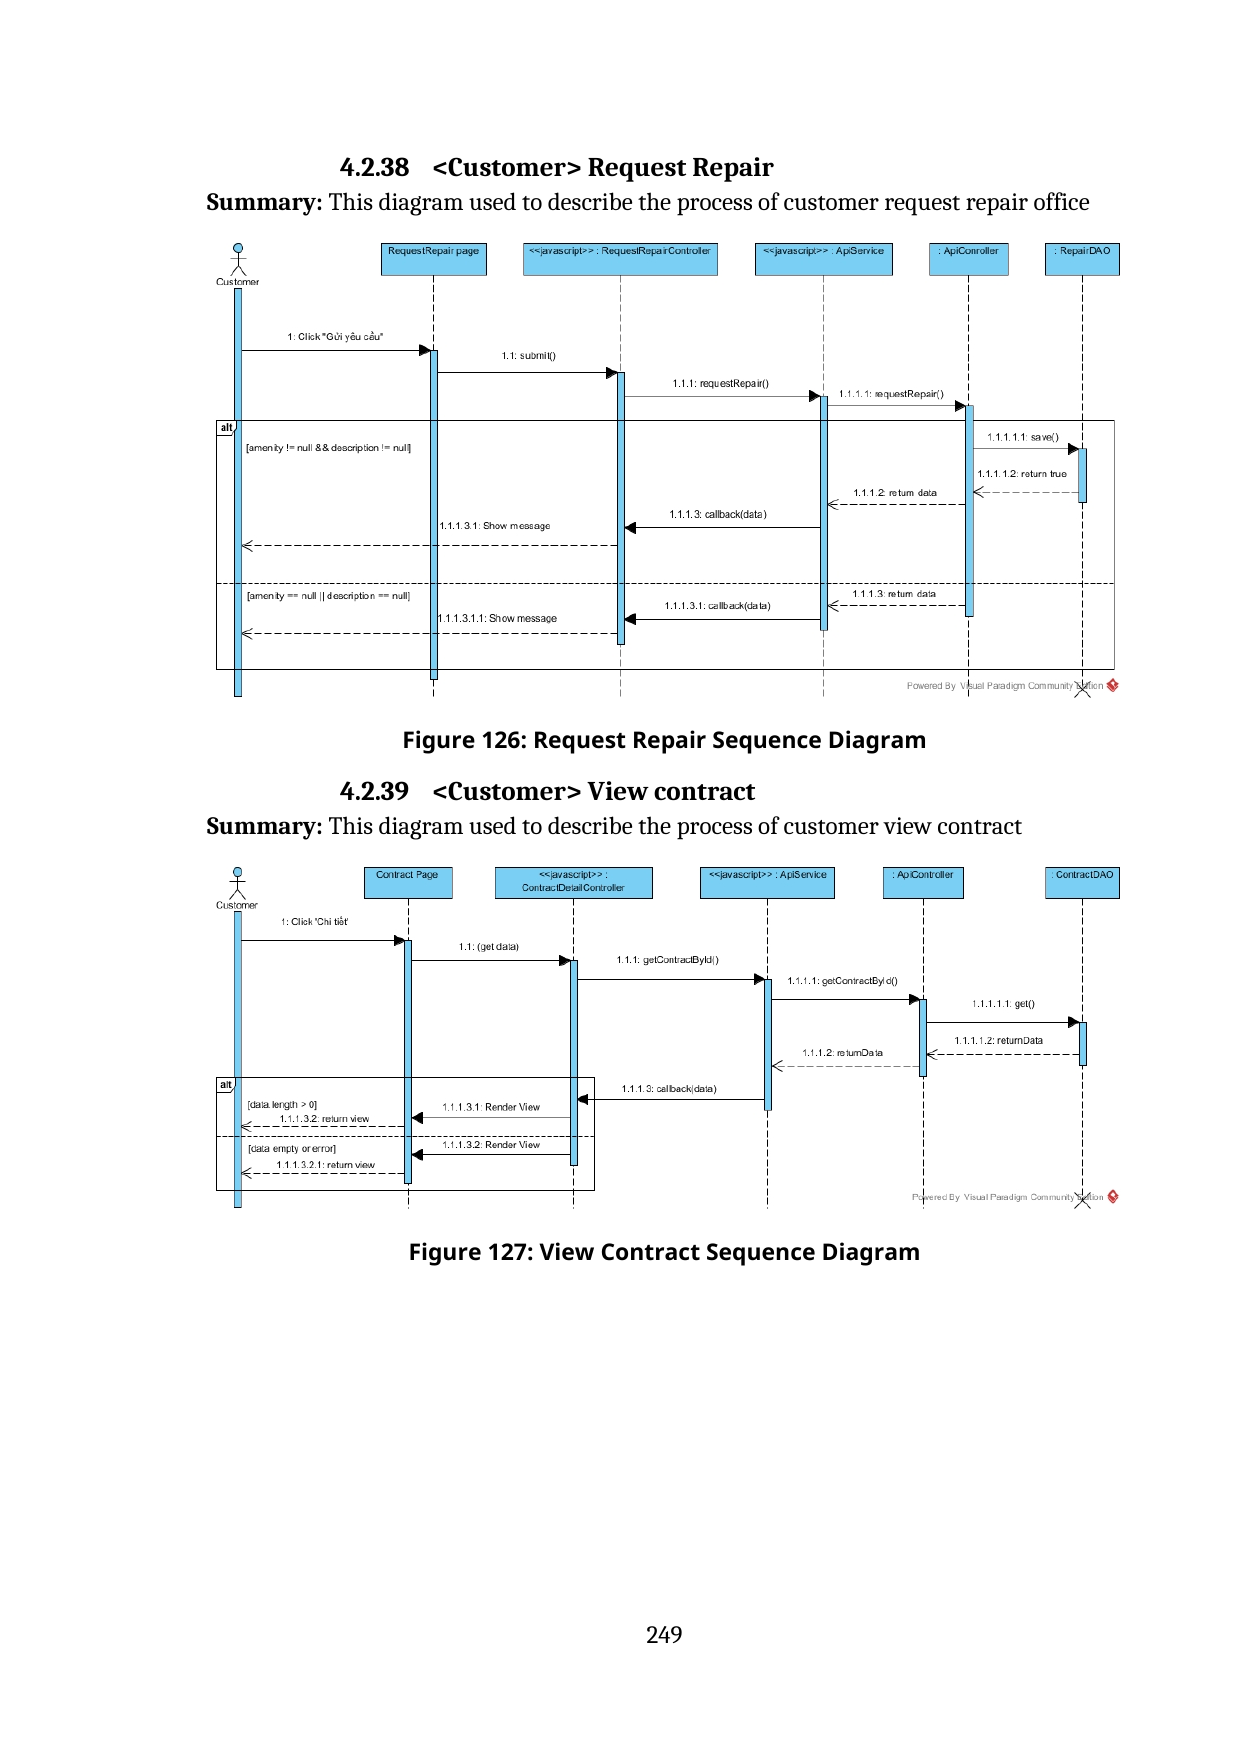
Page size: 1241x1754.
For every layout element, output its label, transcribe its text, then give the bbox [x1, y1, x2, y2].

picture [206, 241, 1123, 700]
text Summary: This diagram used to describe the process of customer request repair office [207, 188, 1122, 216]
text Summary: This diagram used to describe the process of customer view contract [207, 812, 1122, 841]
picture [206, 866, 1123, 1211]
subtitle <Customer> Request Repair [340, 152, 1122, 183]
subtitle <Customer> View contract [340, 776, 1122, 807]
